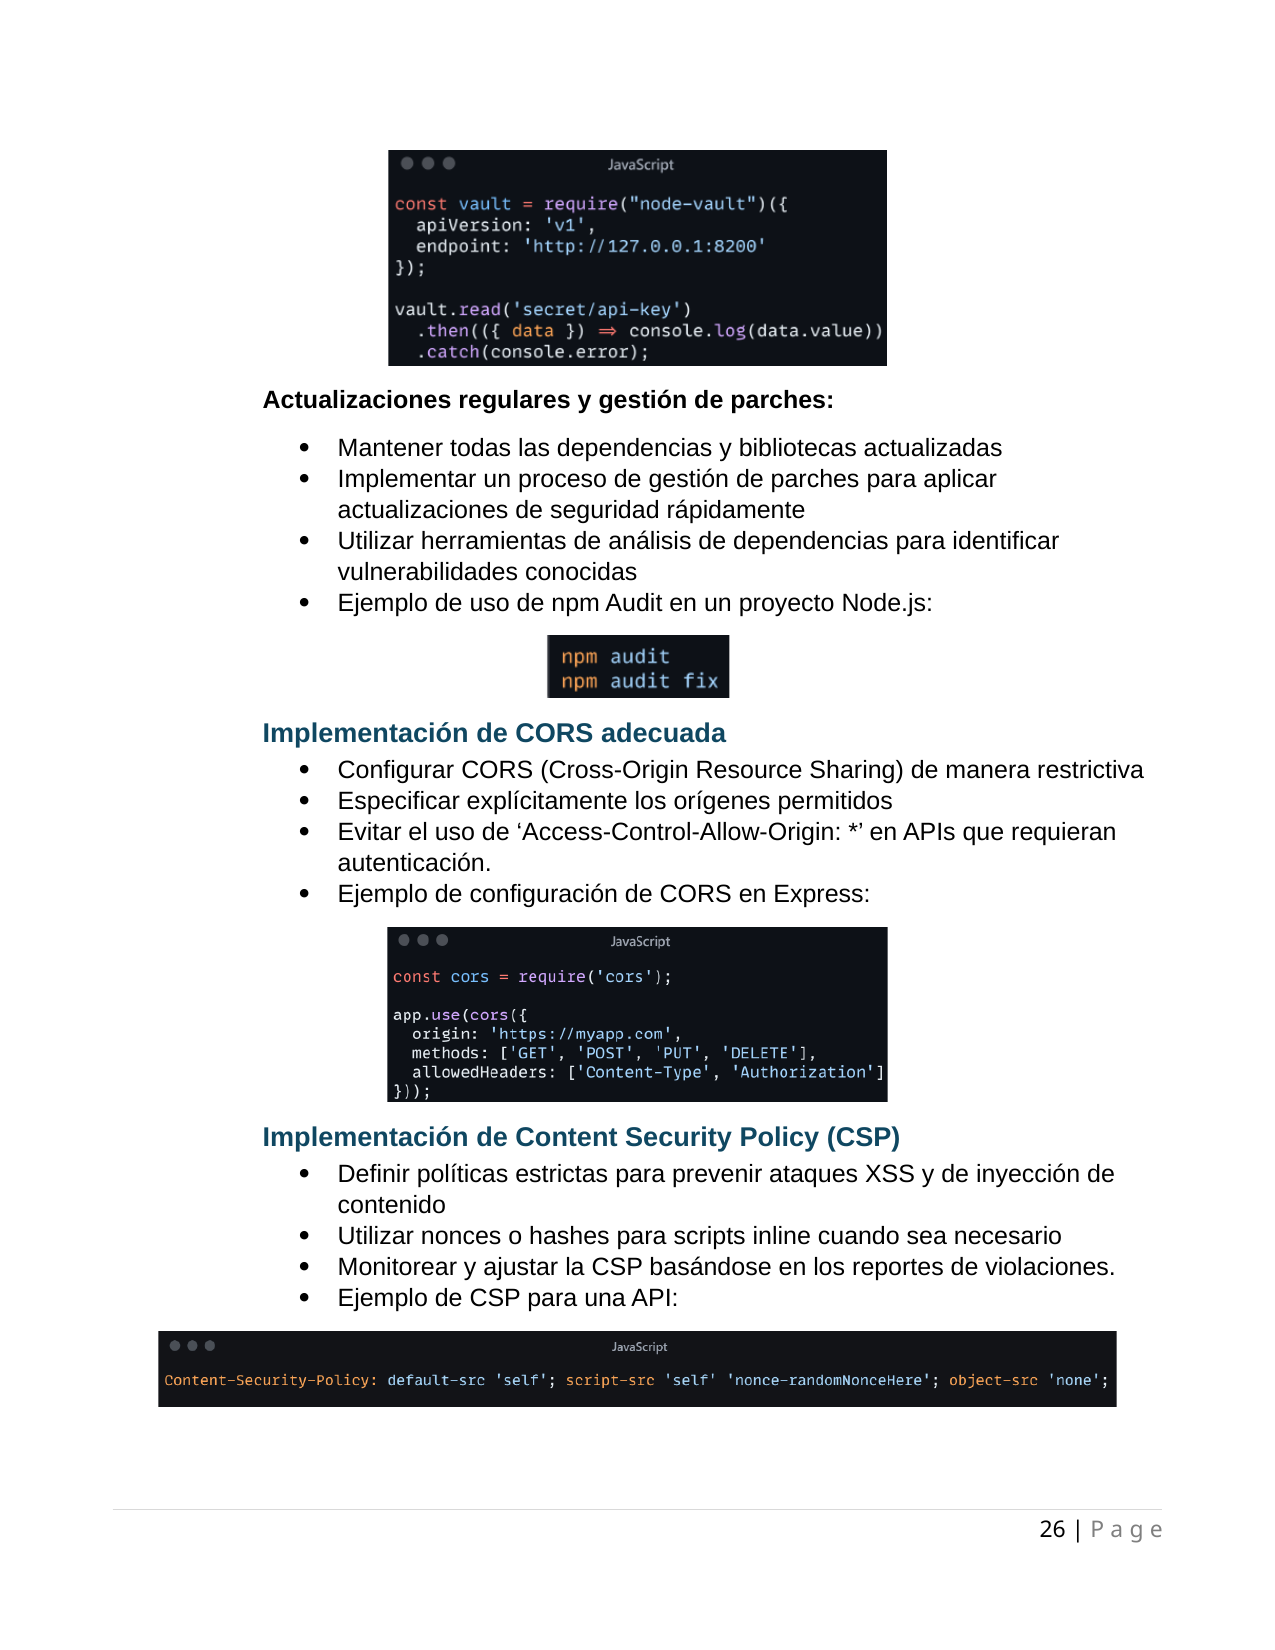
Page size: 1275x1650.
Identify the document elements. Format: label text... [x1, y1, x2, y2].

list Utilizar herramientas de análisis de dependencias para identificar vulnerabilidades conocidas [300, 526, 1162, 586]
list Mantener todas las dependencias y bibliotecas actualizadas [300, 432, 1162, 461]
text Actualizaciones regulares y gestión de parches: [112, 385, 1162, 413]
list Utilizar nonces o hashes para scripts inline cuando sea necesario [300, 1221, 1162, 1250]
list Monitorear y ajustar la CSP basándose en los reportes de violaciones. [300, 1252, 1162, 1281]
subtitle Implementación de CORS adecuada [187, 717, 1162, 748]
picture [388, 150, 887, 366]
list Implementar un proceso de gestión de parches para aplicar actualizaciones de seguridad rápidamente [300, 464, 1162, 523]
picture [387, 927, 888, 1102]
picture [158, 1331, 1117, 1407]
list Ejemplo de configuración de CORS en Express: [300, 879, 1162, 908]
list Definir políticas estrictas para prevenir ataques XSS y de inyección de contenido [300, 1159, 1162, 1219]
list Ejemplo de uso de npm Audit en un proyecto Node.js: [300, 588, 1162, 617]
list Evitar el uso de ‘Access-Control-Allow-Origin: *’ en APIs que requieran autenticación. [300, 817, 1162, 877]
picture [545, 635, 730, 698]
list Especificar explícitamente los orígenes permitidos [300, 786, 1162, 815]
list Configurar CORS (Cross-Origin Resource Sharing) de manera restrictiva [300, 755, 1162, 784]
list Ejemplo de CSP para una API: [300, 1283, 1162, 1312]
subtitle Implementación de Content Security Policy (CSP) [187, 1121, 1162, 1152]
